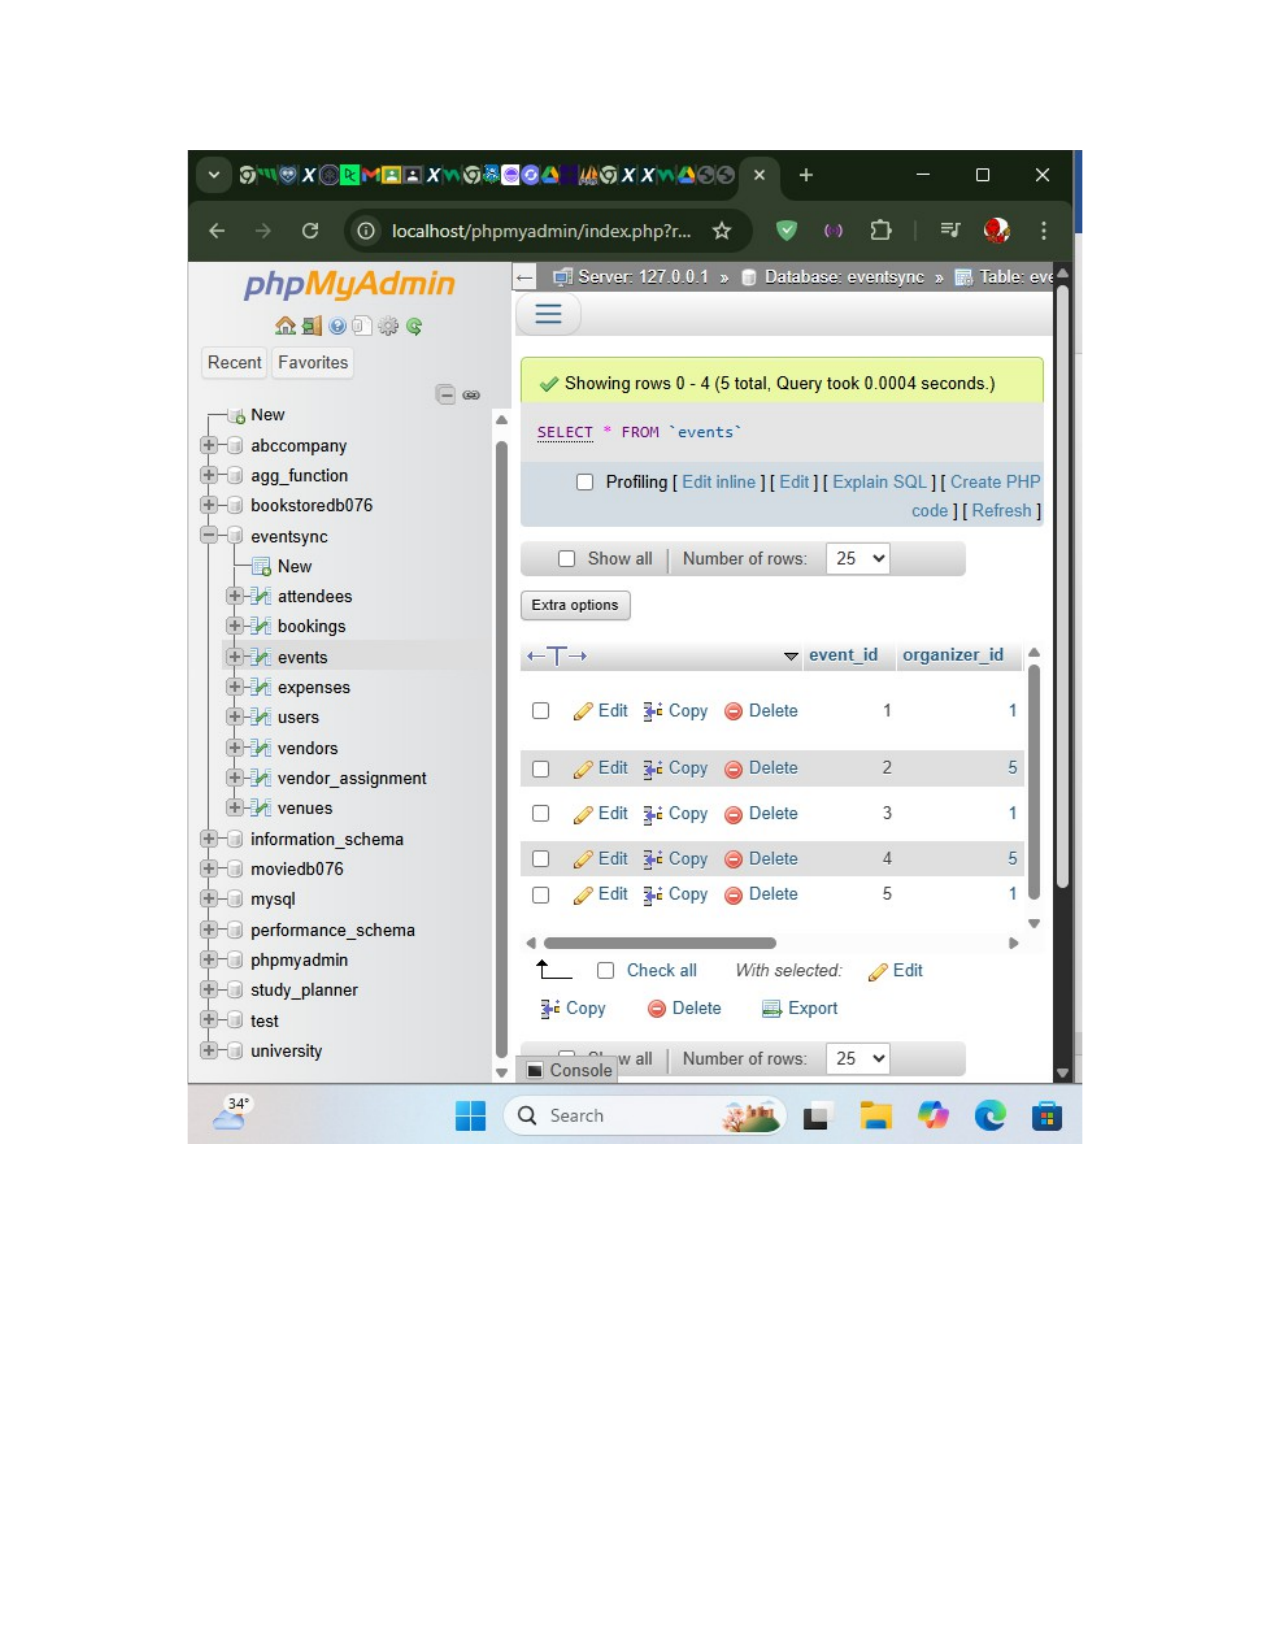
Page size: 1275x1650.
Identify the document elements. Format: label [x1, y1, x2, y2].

picture [187, 150, 1083, 1144]
